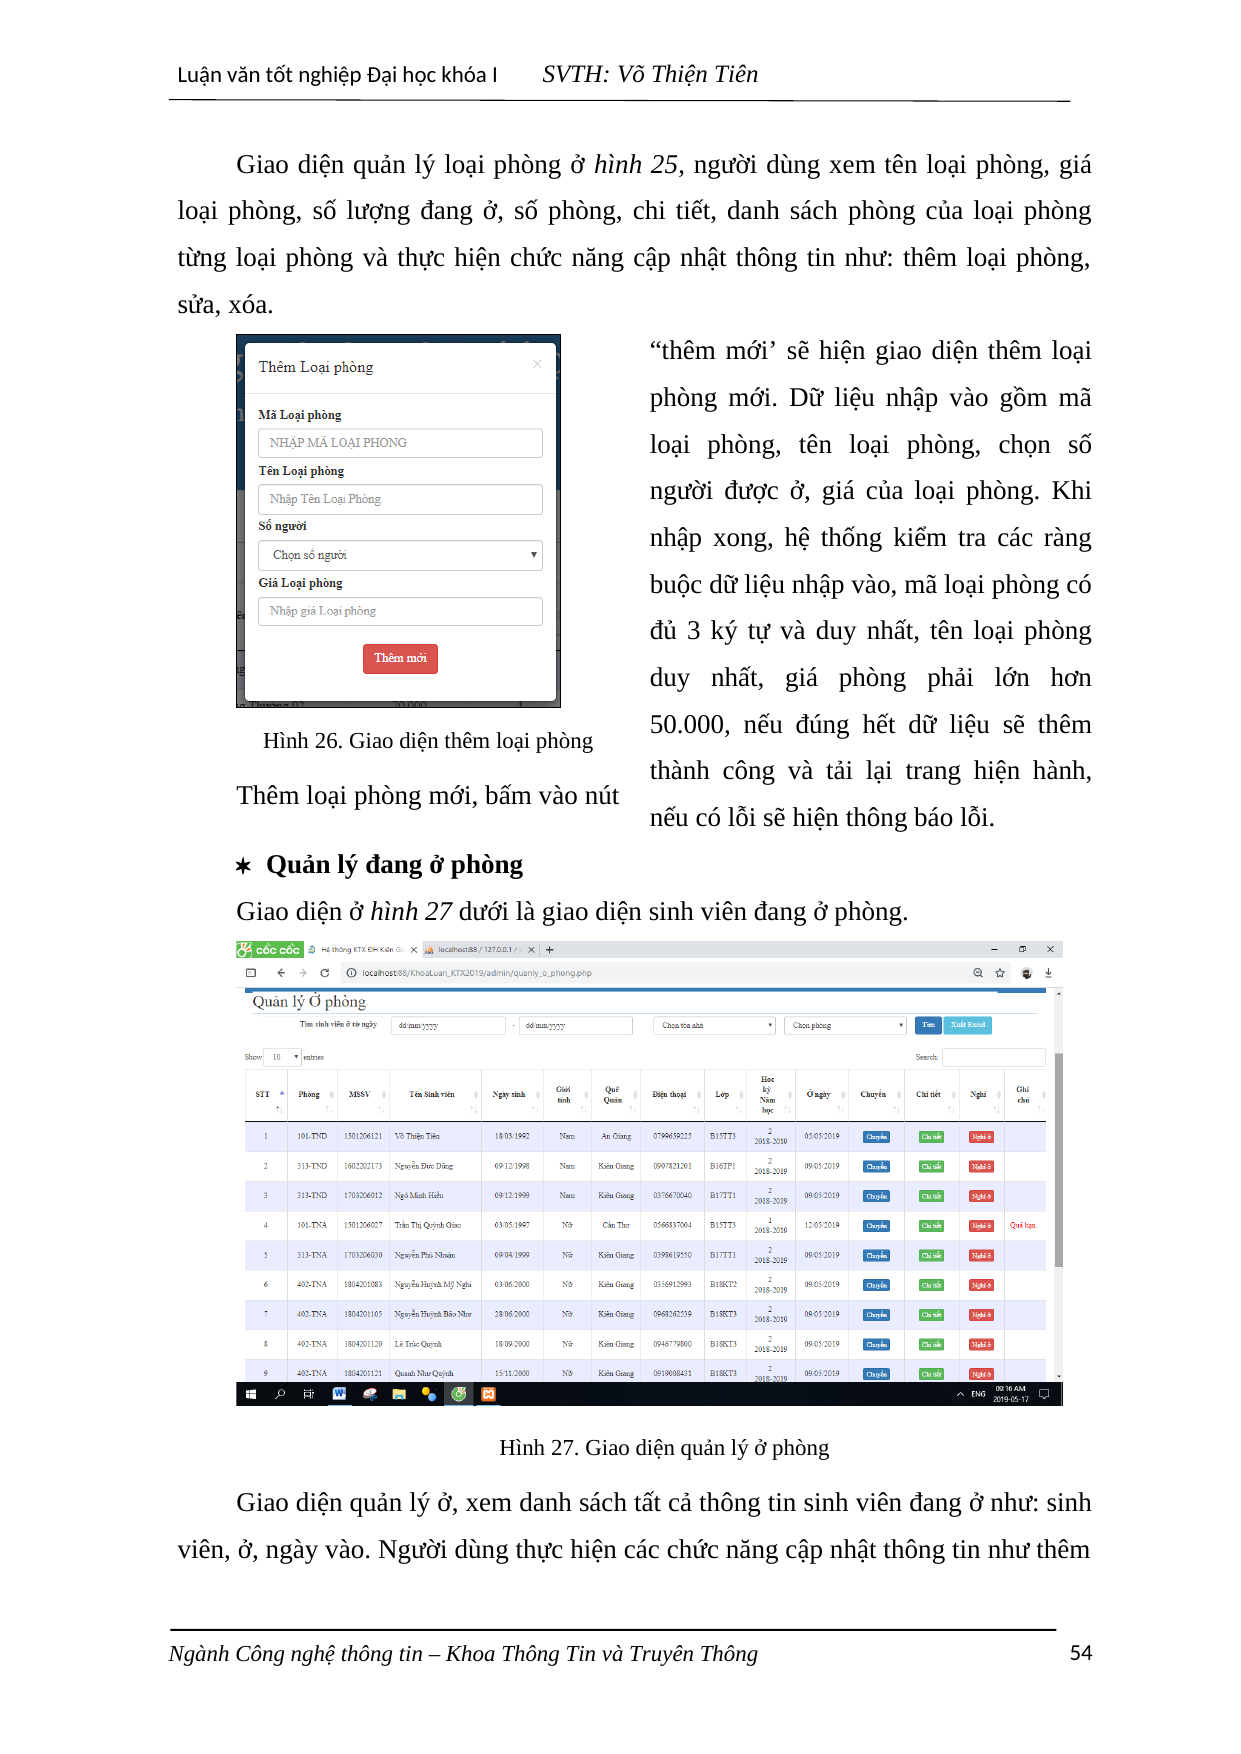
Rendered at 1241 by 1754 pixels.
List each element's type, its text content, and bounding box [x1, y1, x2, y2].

text Giao diện quản lý loại phòng ở hình 25, người dùng xem tên loại phòng, giá loại phòng, số lượng đang ở, số phòng, chi tiết, danh sách phòng của loại phòng từng loại phòng và thực hiện chức năng cập nhật thông tin như: thêm loại phòng, sửa, xóa. [177, 148, 1092, 319]
list Quản lý đang ở phòng [177, 848, 1092, 879]
picture [237, 335, 560, 707]
text Giao diện ở hình 27 dưới là giao diện sinh viên đang ở phòng. [177, 894, 1092, 926]
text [177, 1486, 1092, 1564]
text Hình 27. Giao diện quản lý ở phòng [236, 1434, 1092, 1460]
text Hình 26. Giao diện thêm loại phòng [236, 727, 620, 753]
picture [236, 941, 1063, 1406]
text Thêm loại phòng mới, bấm vào nút “thêm mới’ sẽ hiện giao diện thêm loại phòng mới. Dữ liệu nhập vào gồm mã loại phòng, tên loại phòng, chọn số người được ở, giá của loại phòng. Khi nhập xong, hệ thống kiểm tra các ràng buộc dữ liệu nhập vào, mã loại phòng có đủ 3 ký tự và duy nhất, tên loại phòng duy nhất, giá phòng phải lớn hơn 50.000, nếu đúng hết dữ liệu sẽ thêm thành công và tải lại trang hiện hành, nếu có lỗi sẽ hiện thông báo lỗi. [649, 334, 1092, 832]
